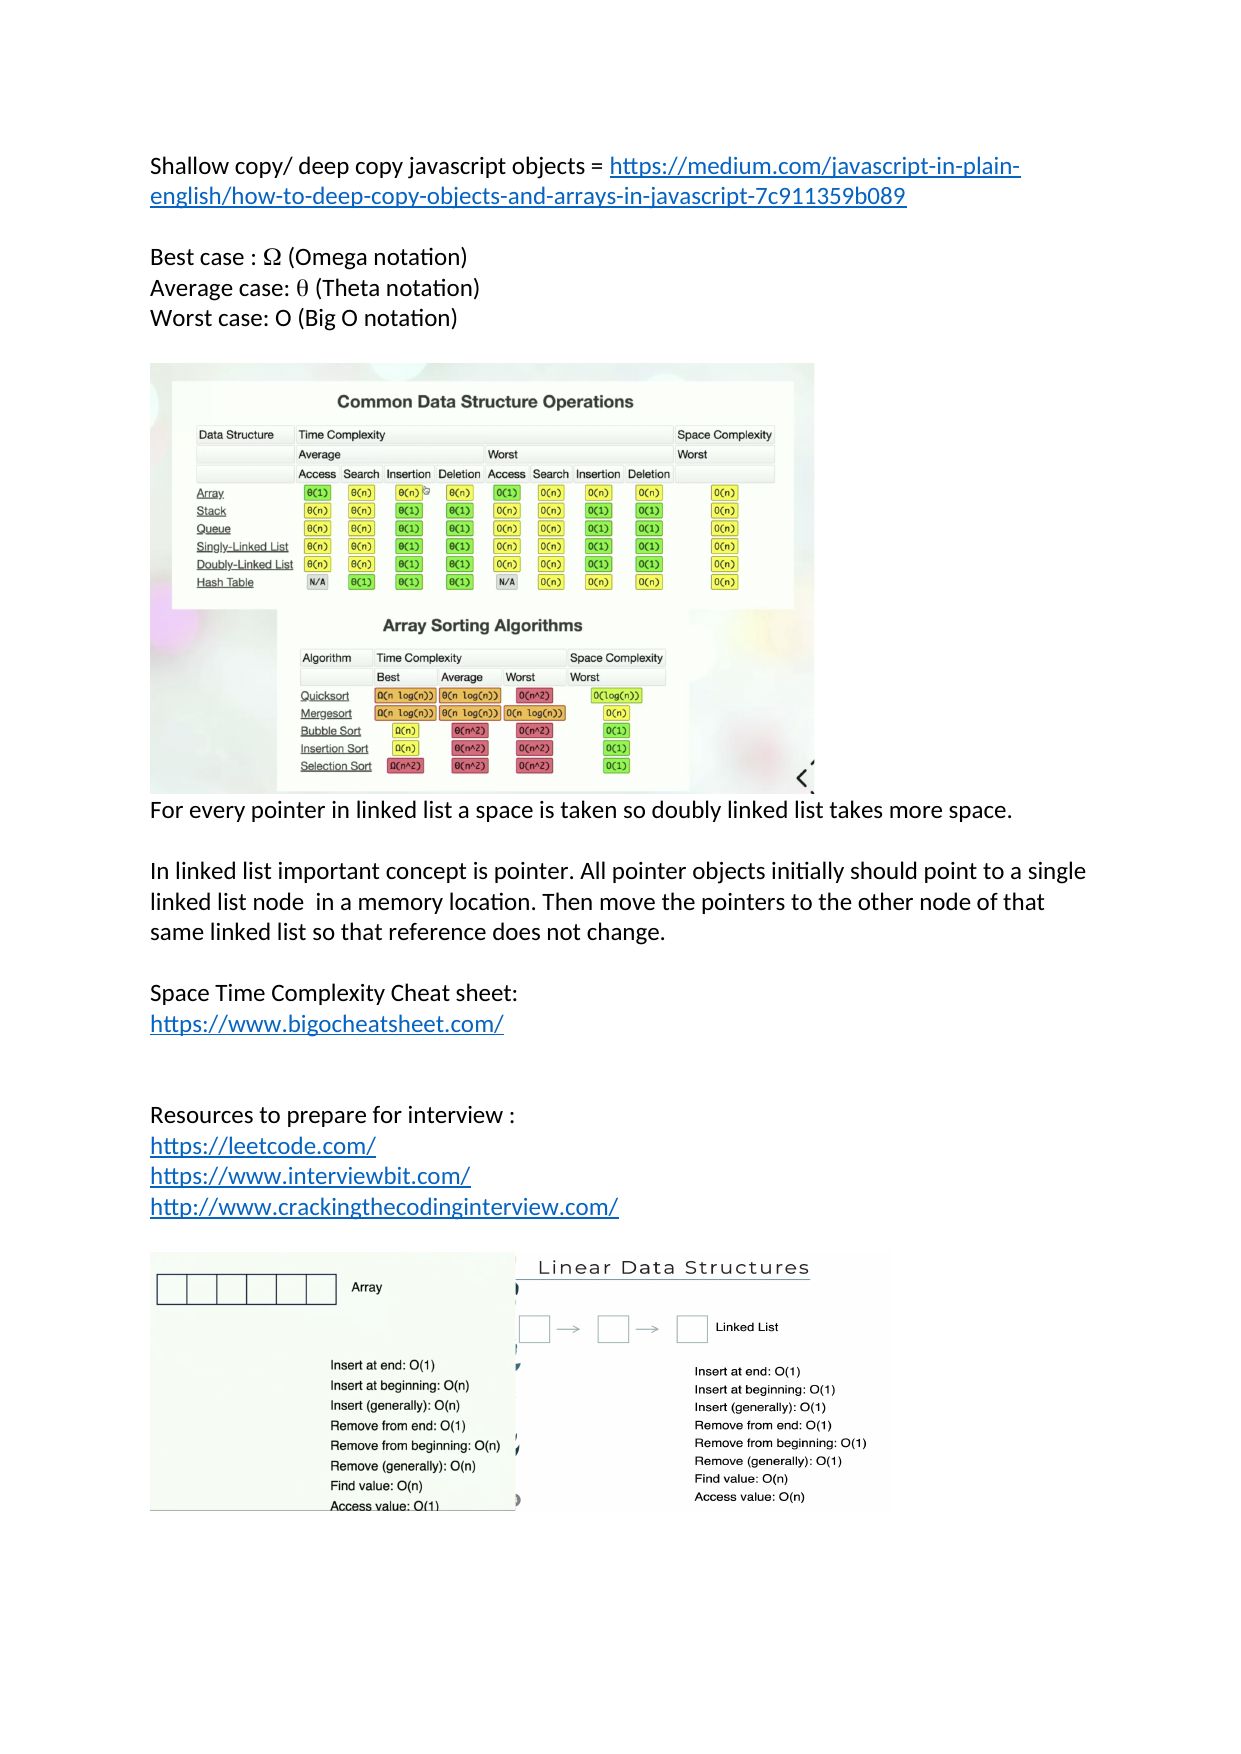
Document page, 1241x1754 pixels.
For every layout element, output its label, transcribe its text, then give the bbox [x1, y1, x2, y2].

text Shallow copy/ deep copy javascript objects = https://medium.com/javascript-in-plain-english/how-to-deep-copy-objects-and-arrays-in-javascript-7c911359b089 [150, 150, 1090, 211]
text Best case : (Omega notation) [150, 242, 1090, 272]
picture [150, 363, 815, 794]
picture [150, 1251, 893, 1511]
text For every pointer in linked list a space is taken so doubly linked list takes more space. [150, 794, 1090, 824]
text Average case: (Theta notation) [150, 272, 1090, 303]
text http://www.crackingthecodinginterview.com/ [150, 1191, 1090, 1221]
text Worst case: O (Big O notation) [150, 303, 1090, 333]
text https://leetcode.com/ [150, 1130, 1090, 1160]
text In linked list important concept is pointer. All pointer objects initially should point to a single linked list node in a memory location. Then move the pointers to the other node of that same linked list so that reference does not change. [150, 855, 1090, 947]
text Space Time Complexity Cheat sheet: [150, 977, 1090, 1008]
text https://www.interviewbit.com/ [150, 1160, 1090, 1191]
text Resources to prepare for interview : [150, 1099, 1090, 1130]
text https://www.bigocheatsheet.com/ [150, 1008, 1090, 1038]
